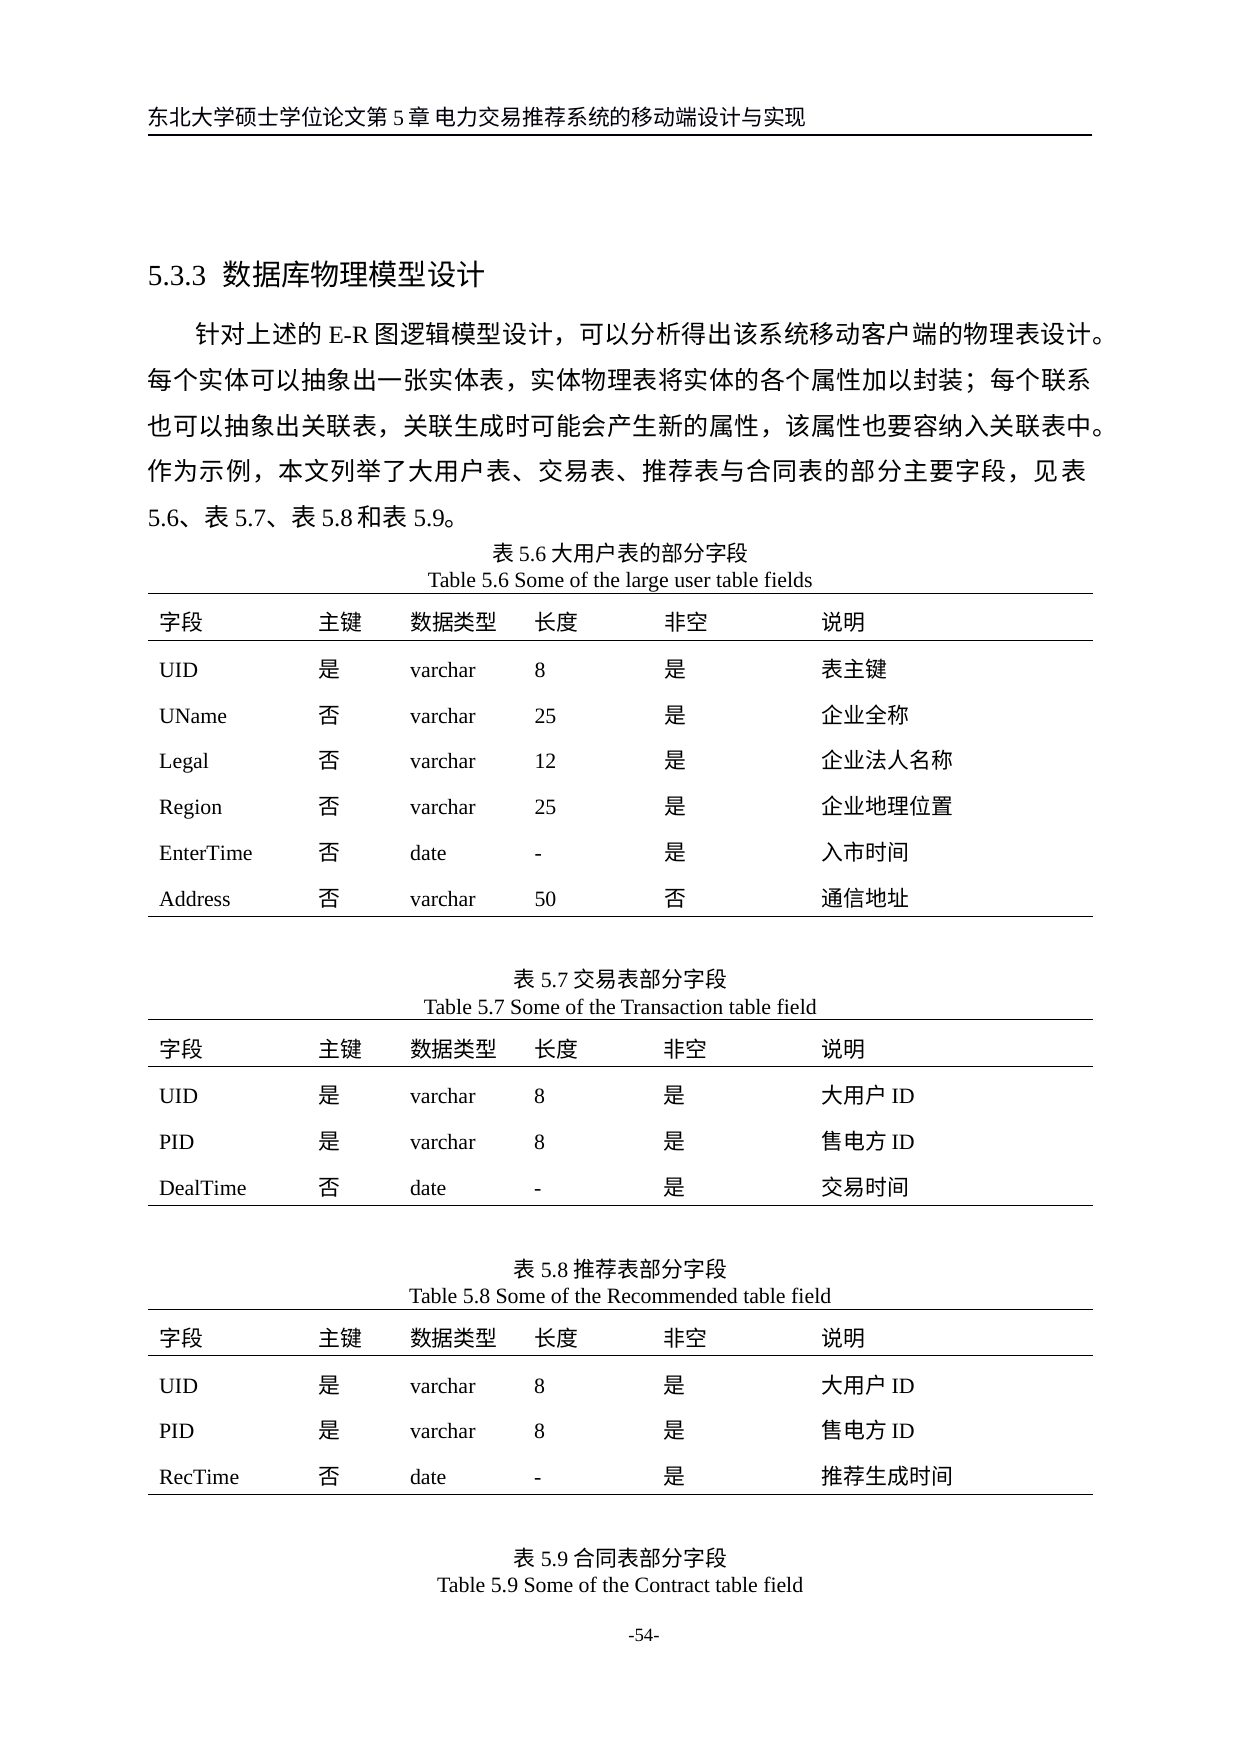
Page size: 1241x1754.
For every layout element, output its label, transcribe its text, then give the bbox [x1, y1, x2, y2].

table_cell varchar [399, 1113, 523, 1159]
table_cell 大用户ID [810, 1356, 1092, 1402]
table_cell 否 [307, 870, 399, 916]
table_cell UName [148, 686, 307, 732]
table_cell Address [148, 870, 307, 916]
table_header 数据类型 [399, 1020, 523, 1066]
table_cell 入市时间 [810, 824, 1092, 870]
table_cell UID [148, 641, 307, 686]
table_header 字段 [148, 594, 307, 639]
table_cell PID [148, 1113, 307, 1159]
table_cell 是 [652, 1448, 810, 1494]
table_cell 通信地址 [810, 870, 1092, 916]
table_header 说明 [810, 594, 1092, 639]
table_cell 是 [653, 686, 810, 732]
table_cell 是 [653, 1159, 810, 1205]
table_cell UID [148, 1067, 307, 1113]
table_cell 12 [523, 732, 653, 778]
table_cell 8 [523, 1356, 652, 1402]
table_cell 是 [652, 1402, 810, 1448]
table_cell 8 [523, 1067, 652, 1113]
table_cell 是 [307, 1402, 398, 1448]
table_cell 是 [307, 1113, 398, 1159]
table_cell 否 [307, 778, 399, 824]
table_header 说明 [810, 1020, 1092, 1066]
table_cell varchar [399, 778, 523, 824]
table_cell DealTime [148, 1159, 307, 1205]
table_header 长度 [523, 1310, 652, 1355]
table_cell date [399, 1448, 523, 1494]
table_cell Region [148, 778, 307, 824]
table_header 数据类型 [399, 1310, 523, 1355]
table_cell varchar [399, 1067, 523, 1113]
table_cell 8 [523, 1402, 652, 1448]
table_cell 否 [307, 824, 399, 870]
table_header 非空 [653, 1020, 810, 1066]
table_cell EnterTime [148, 824, 307, 870]
table_cell 是 [653, 1067, 810, 1113]
table_cell varchar [399, 870, 523, 916]
table_cell 是 [307, 641, 399, 686]
table_cell 推荐生成时间 [810, 1448, 1092, 1494]
table_cell 否 [653, 870, 810, 916]
table_cell 8 [523, 1113, 652, 1159]
table_cell 是 [653, 732, 810, 778]
table_cell 企业地理位置 [810, 778, 1092, 824]
table_cell - [523, 1448, 652, 1494]
table_cell 否 [307, 686, 399, 732]
table_cell 50 [523, 870, 653, 916]
table_cell varchar [399, 641, 523, 686]
table_header 长度 [523, 1020, 652, 1066]
table_cell 是 [307, 1356, 398, 1402]
table_cell 是 [652, 1356, 810, 1402]
table_cell Legal [148, 732, 307, 778]
table_cell date [399, 824, 523, 870]
table_header 说明 [810, 1310, 1092, 1355]
table_header 长度 [523, 594, 653, 639]
table_cell 是 [653, 778, 810, 824]
table_header 字段 [148, 1020, 307, 1066]
table_cell 否 [307, 1448, 398, 1494]
table_cell UID [148, 1356, 307, 1402]
table_cell 8 [523, 641, 653, 686]
table_cell 表主键 [810, 641, 1092, 686]
subtitle 数据库物理模型设计 [148, 252, 1092, 294]
table_cell PID [148, 1402, 307, 1448]
table_cell 是 [653, 1113, 810, 1159]
table_cell RecTime [148, 1448, 307, 1494]
table_cell 企业全称 [810, 686, 1092, 732]
table_header 非空 [653, 594, 810, 639]
table_cell 售电方ID [810, 1402, 1092, 1448]
table_header 主键 [307, 1020, 398, 1066]
table_cell 是 [307, 1067, 398, 1113]
table_header 主键 [307, 1310, 398, 1355]
table_cell 大用户ID [810, 1067, 1092, 1113]
table_header 非空 [652, 1310, 810, 1355]
table_cell 交易时间 [810, 1159, 1092, 1205]
table_cell 25 [523, 686, 653, 732]
table_cell 企业法人名称 [810, 732, 1092, 778]
table_cell varchar [399, 686, 523, 732]
table_cell varchar [399, 1356, 523, 1402]
table_cell 售电方ID [810, 1113, 1092, 1159]
table_cell 是 [653, 824, 810, 870]
table_cell - [523, 824, 653, 870]
table_cell 25 [523, 778, 653, 824]
table_cell 否 [307, 732, 399, 778]
table_cell varchar [399, 732, 523, 778]
table_cell 是 [653, 641, 810, 686]
table_header 数据类型 [399, 594, 523, 639]
table_cell date [399, 1159, 523, 1205]
table_cell - [523, 1159, 652, 1205]
table_header 字段 [148, 1310, 307, 1355]
table_cell 否 [307, 1159, 398, 1205]
table_cell varchar [399, 1402, 523, 1448]
table_header 主键 [307, 594, 399, 639]
